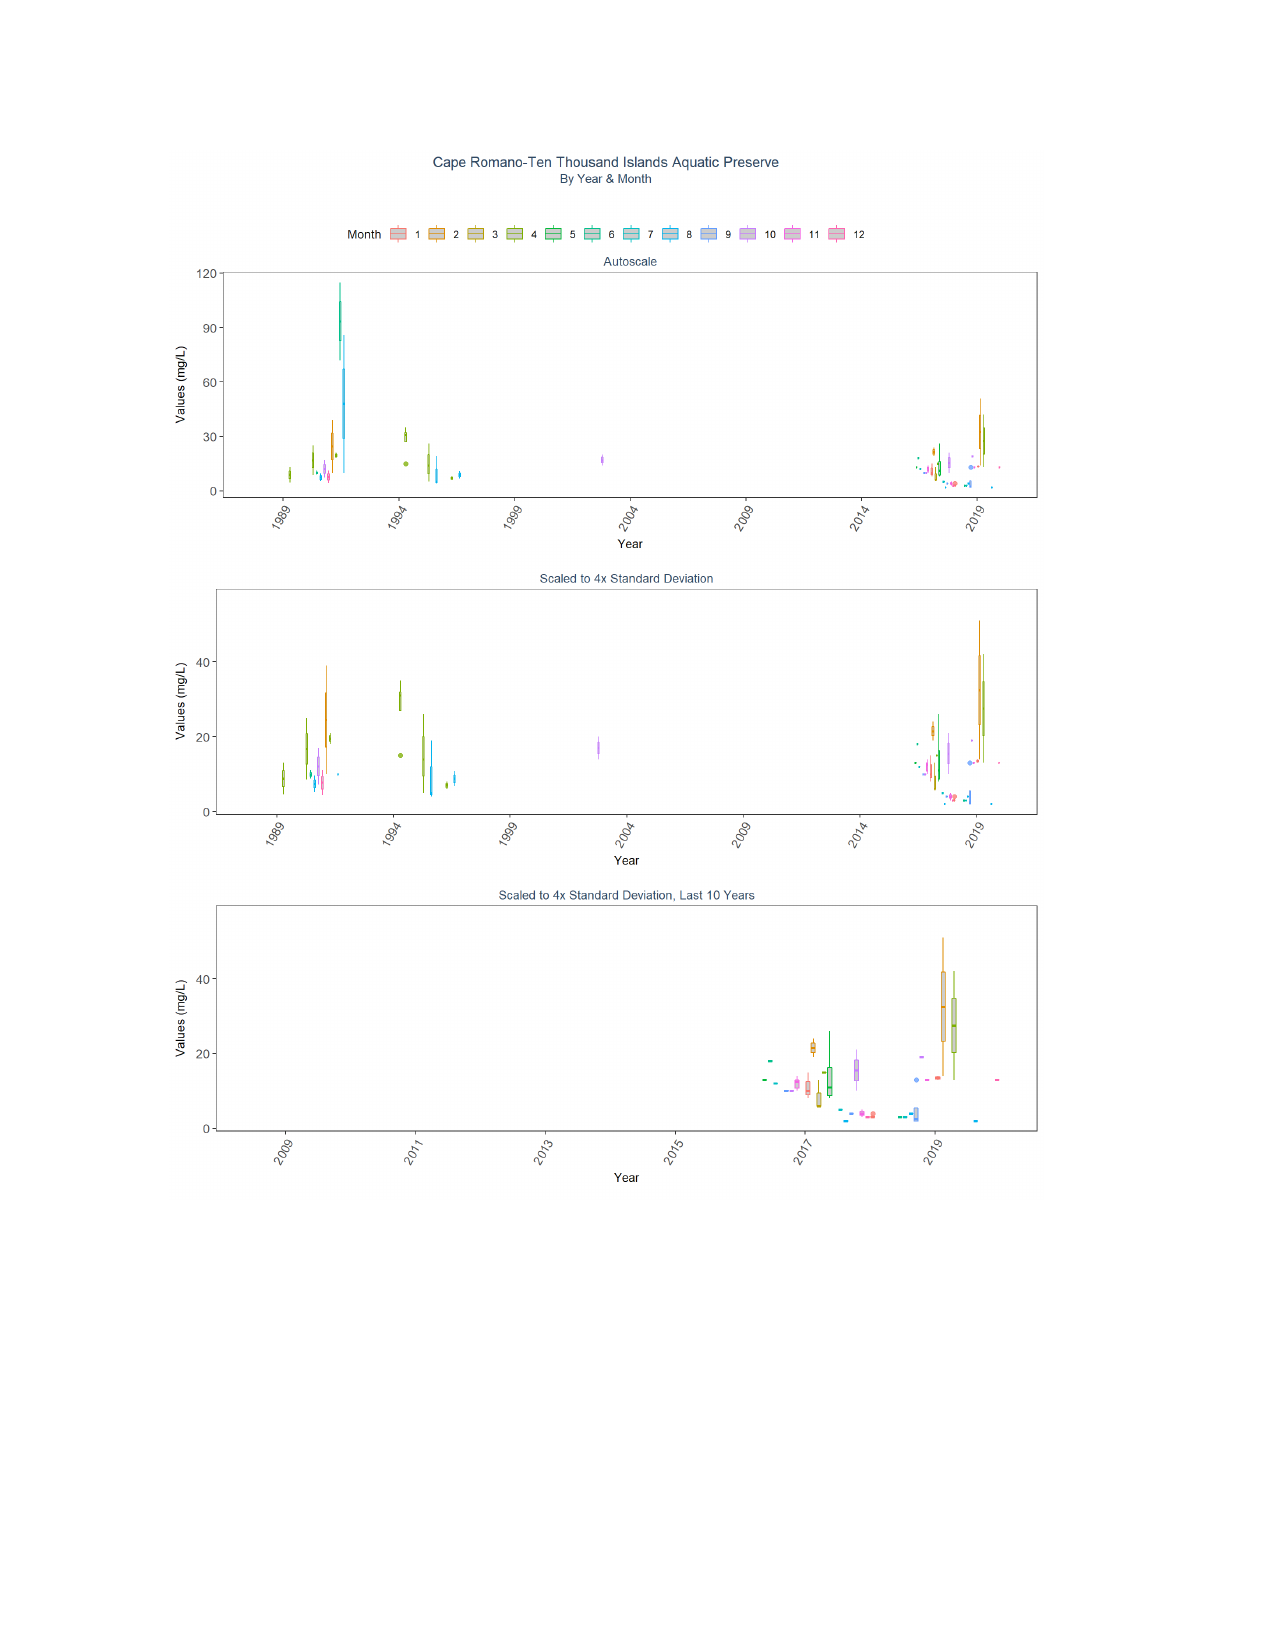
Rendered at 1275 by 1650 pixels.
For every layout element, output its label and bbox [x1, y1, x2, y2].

picture [168, 150, 1044, 1200]
